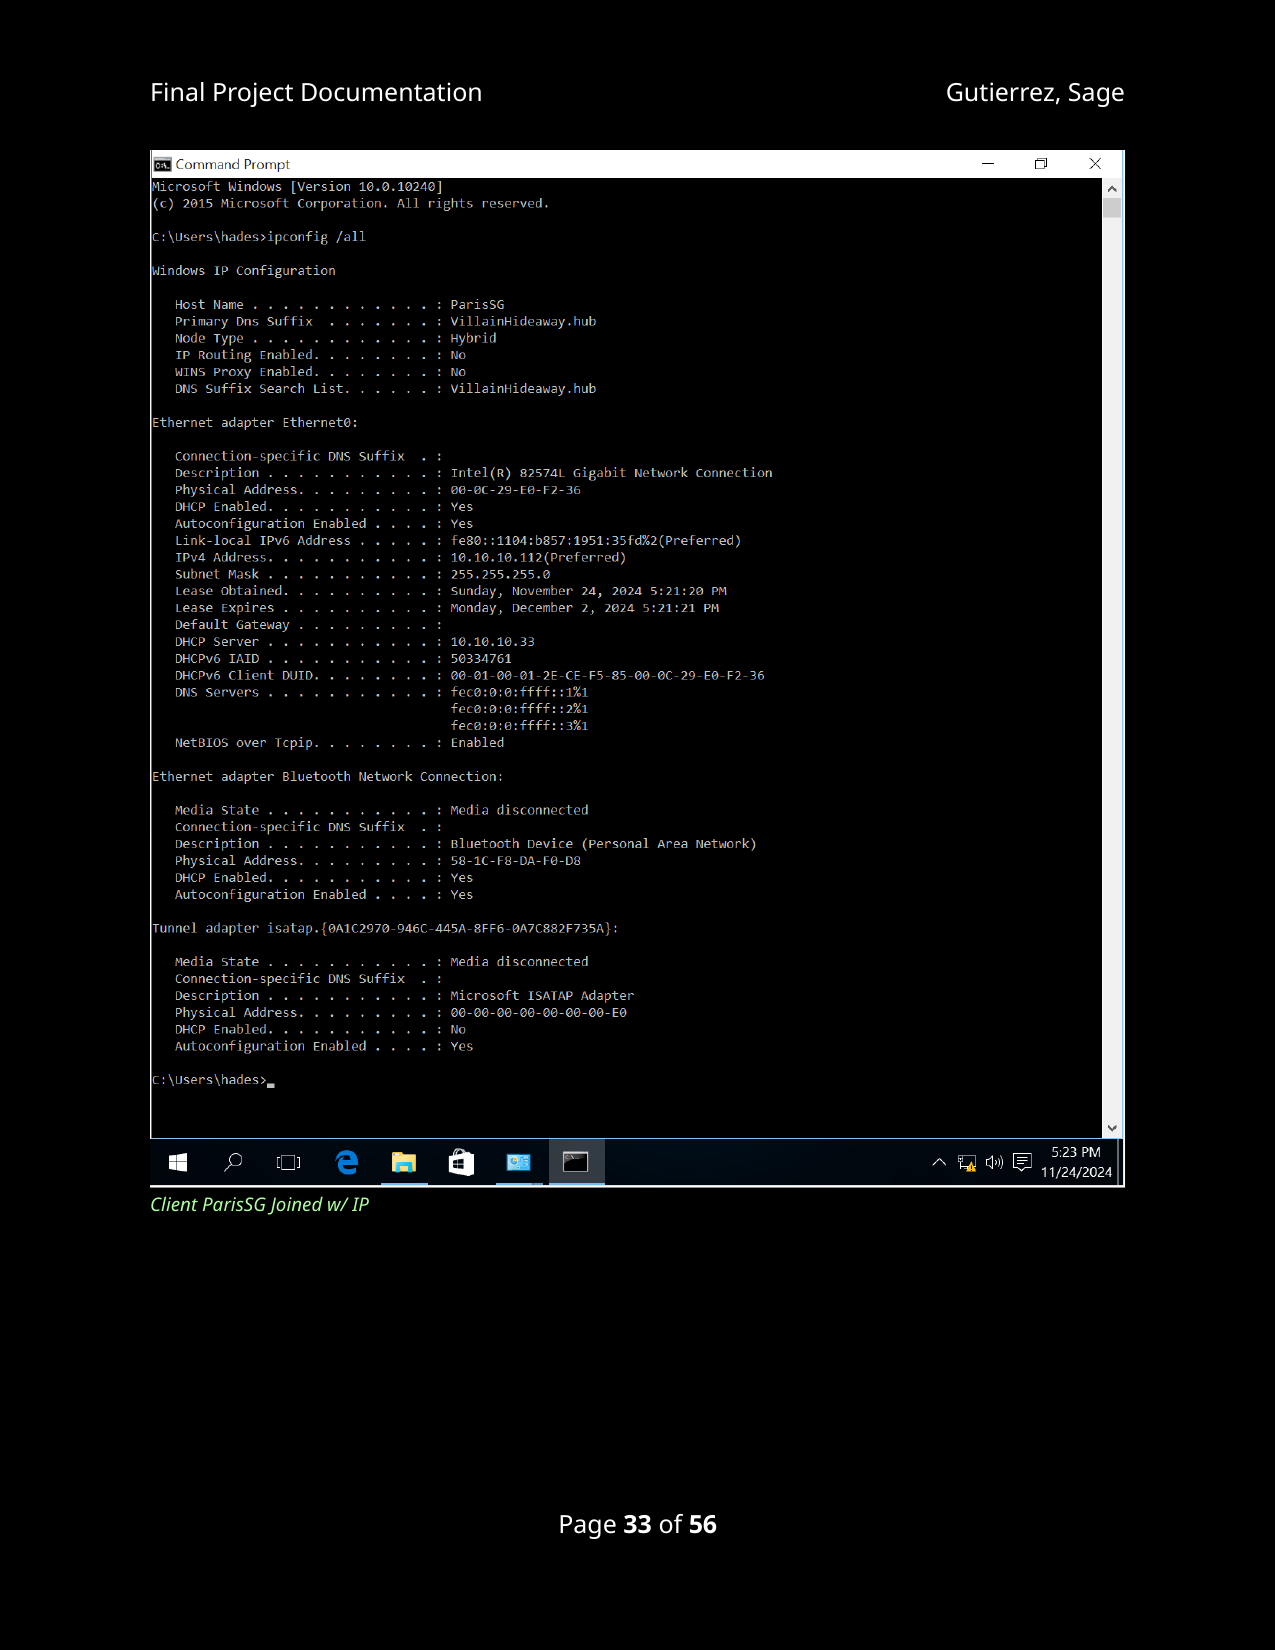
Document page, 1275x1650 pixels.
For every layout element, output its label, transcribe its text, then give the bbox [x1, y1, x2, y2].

picture [150, 150, 1125, 1188]
text Client ParisSG Joined w/ IP [150, 1188, 1125, 1217]
